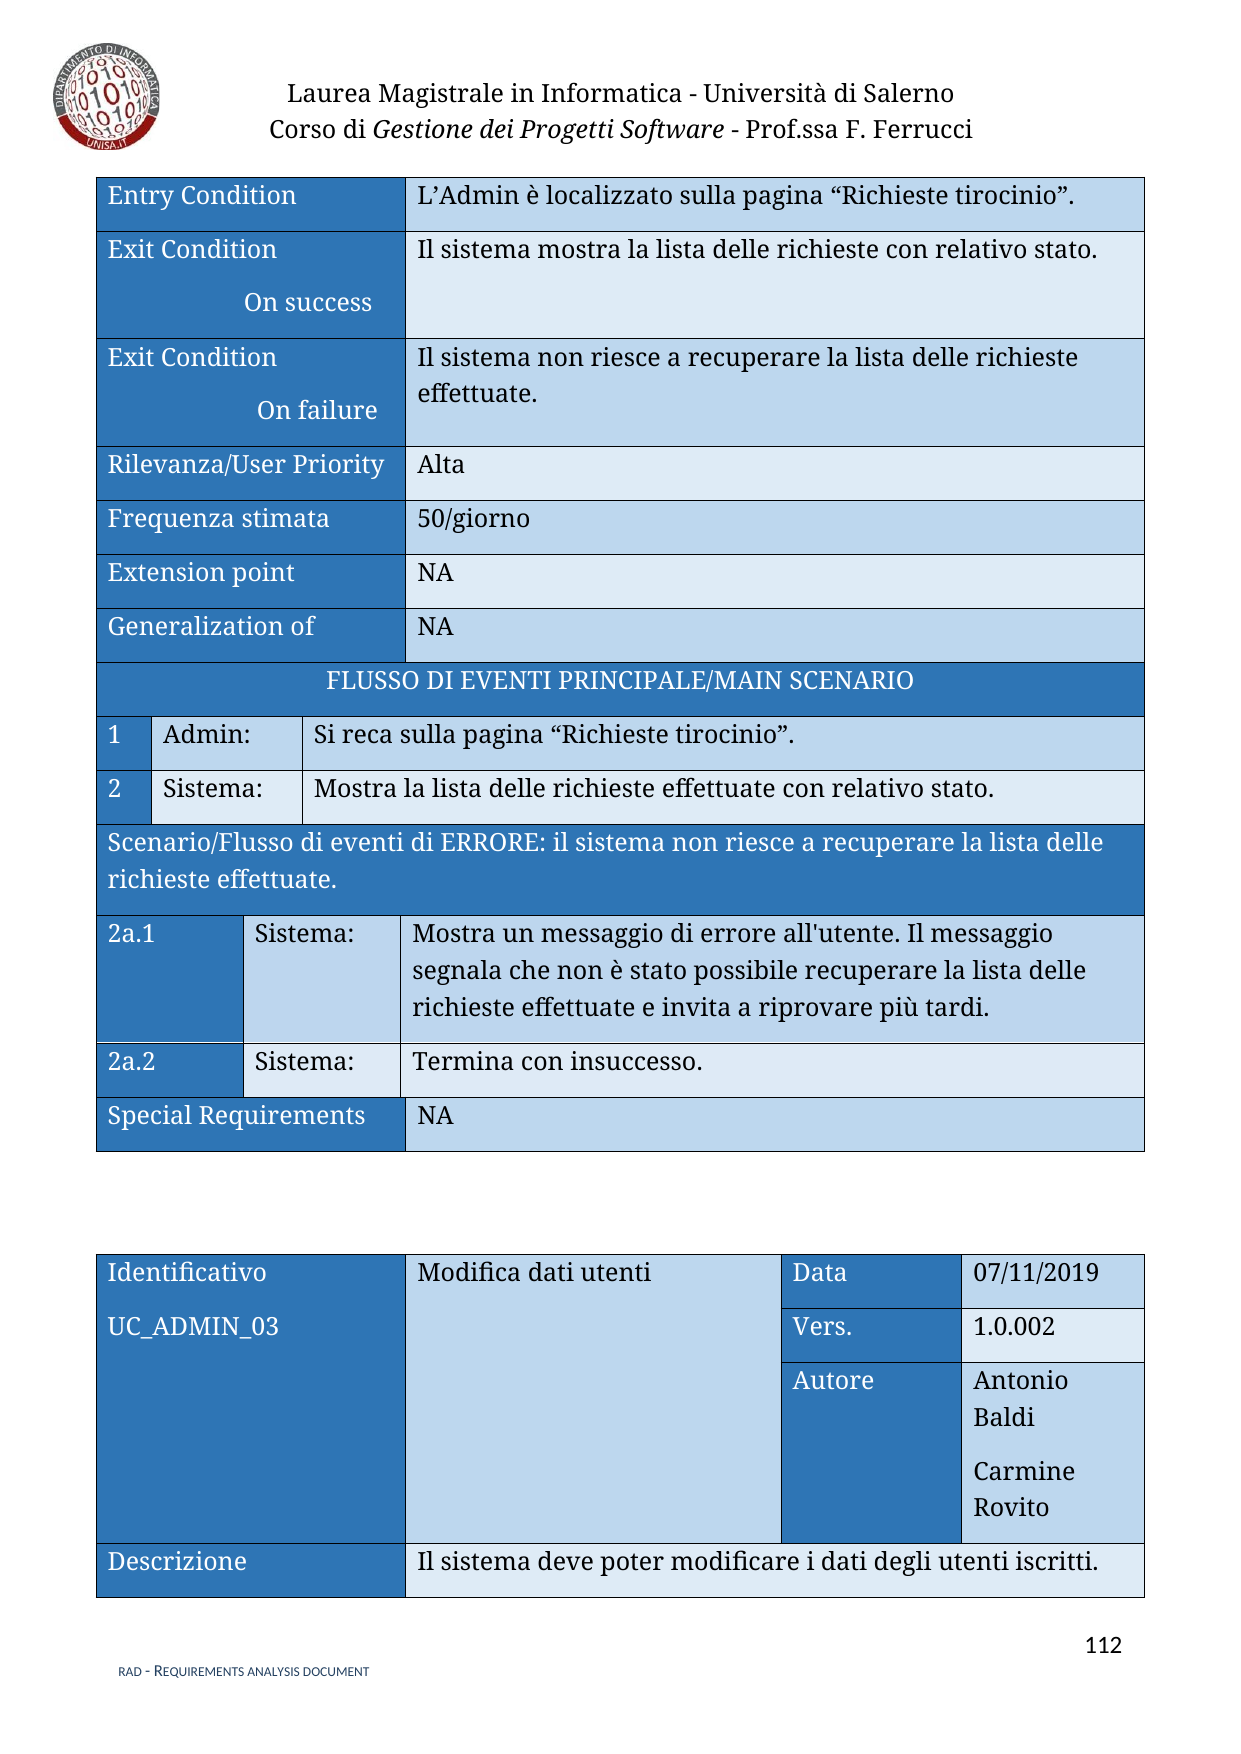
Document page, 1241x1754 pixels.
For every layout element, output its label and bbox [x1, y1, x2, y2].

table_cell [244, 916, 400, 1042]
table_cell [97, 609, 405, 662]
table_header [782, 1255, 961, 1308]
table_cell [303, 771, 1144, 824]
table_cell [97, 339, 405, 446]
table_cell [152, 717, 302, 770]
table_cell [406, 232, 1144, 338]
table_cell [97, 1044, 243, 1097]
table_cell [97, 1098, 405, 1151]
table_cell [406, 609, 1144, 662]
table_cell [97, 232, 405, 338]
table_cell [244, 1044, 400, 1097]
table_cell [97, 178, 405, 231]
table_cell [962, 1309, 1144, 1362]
picture [53, 43, 160, 150]
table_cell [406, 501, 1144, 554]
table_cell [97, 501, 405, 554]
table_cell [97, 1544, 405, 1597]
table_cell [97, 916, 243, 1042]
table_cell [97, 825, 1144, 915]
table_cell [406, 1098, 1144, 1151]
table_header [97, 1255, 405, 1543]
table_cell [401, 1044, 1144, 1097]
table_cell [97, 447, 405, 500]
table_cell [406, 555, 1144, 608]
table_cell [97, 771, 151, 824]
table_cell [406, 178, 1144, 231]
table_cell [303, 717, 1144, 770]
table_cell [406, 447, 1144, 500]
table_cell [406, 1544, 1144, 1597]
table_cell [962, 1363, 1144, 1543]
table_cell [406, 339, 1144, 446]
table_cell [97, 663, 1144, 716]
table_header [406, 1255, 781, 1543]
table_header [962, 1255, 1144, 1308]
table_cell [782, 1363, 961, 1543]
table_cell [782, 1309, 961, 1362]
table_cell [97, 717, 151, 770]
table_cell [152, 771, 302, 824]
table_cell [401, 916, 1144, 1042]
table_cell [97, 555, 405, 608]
